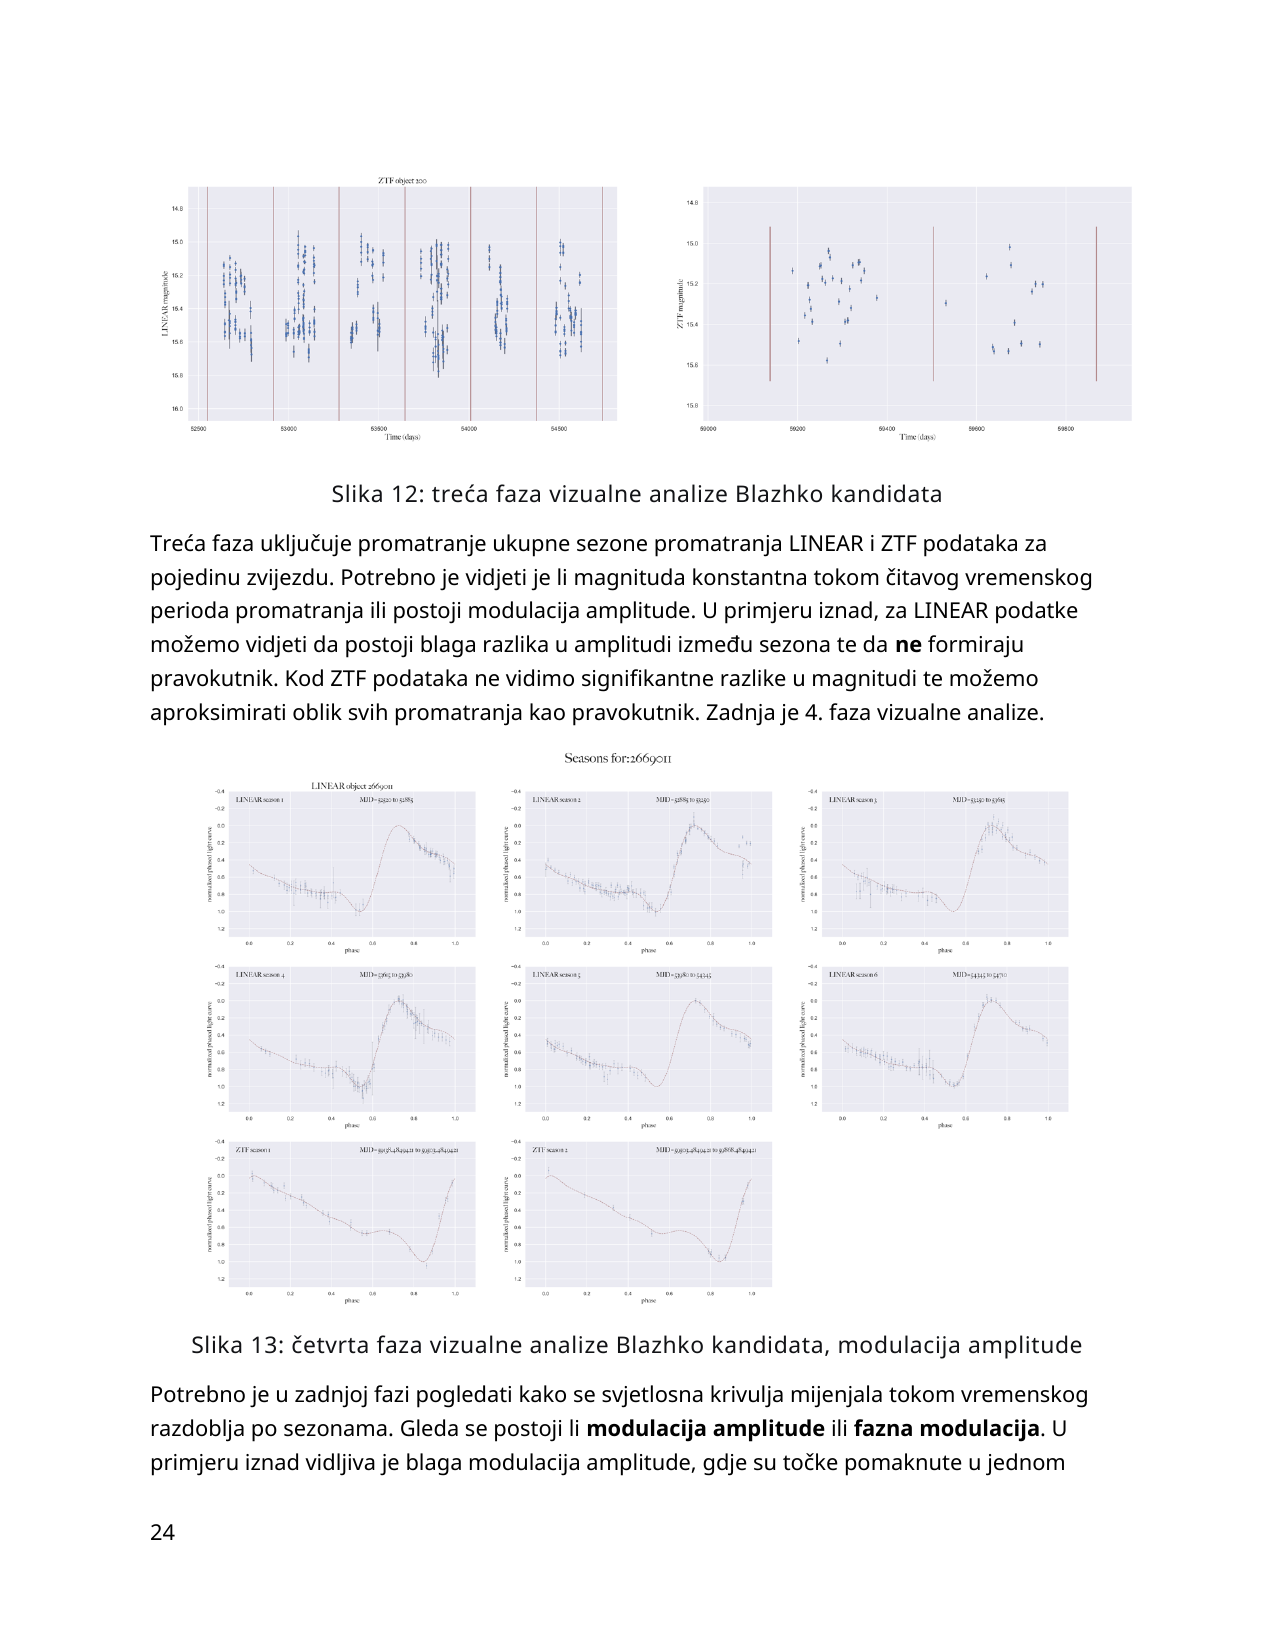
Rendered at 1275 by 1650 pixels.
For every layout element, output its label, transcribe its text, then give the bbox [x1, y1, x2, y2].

text Slika 13: četvrta faza vizualne analize Blazhko kandidata, modulacija amplitude [150, 1329, 1125, 1360]
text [150, 1379, 1125, 1477]
picture [203, 750, 1072, 1307]
text Treća faza uključuje promatranje ukupne sezone promatranja LINEAR i ZTF podataka za pojedinu zvijezdu. Potrebno je vidjeti je li magnituda konstantna tokom čitavog vremenskog perioda promatranja ili postoji modulacija amplitude. U primjeru iznad, za LINEAR podatke možemo vidjeti da postoji blaga razlika u amplitudi između sezona te da ne formiraju pravokutnik. Kod ZTF podataka ne vidimo signifikantne razlike u magnitudi te možemo aproksimirati oblik svih promatranja kao pravokutnik. Zadnja je 4. faza vizualne analize. [150, 527, 1125, 727]
text Slika 12: treća faza vizualne analize Blazhko kandidata [150, 477, 1125, 509]
picture [150, 150, 1139, 455]
